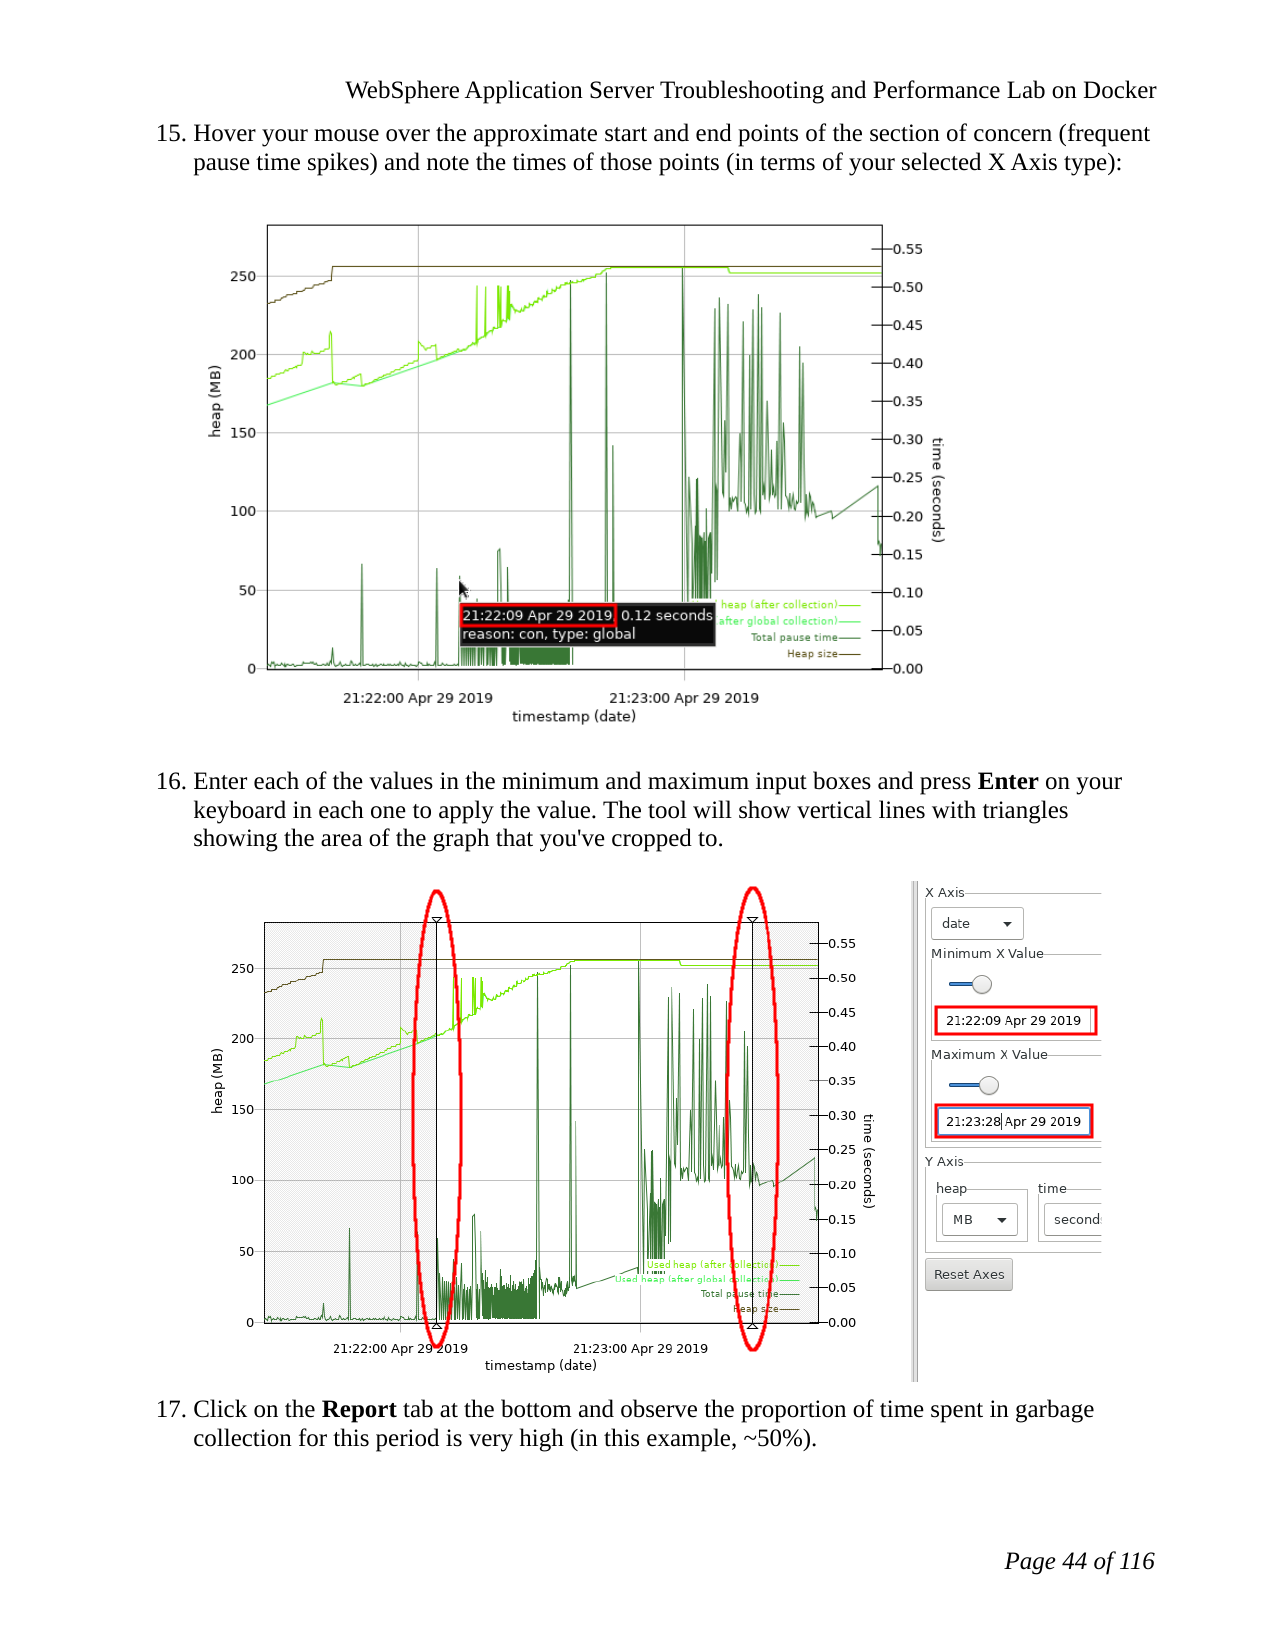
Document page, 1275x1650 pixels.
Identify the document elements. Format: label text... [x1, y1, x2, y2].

picture [193, 881, 1102, 1382]
picture [193, 204, 960, 754]
